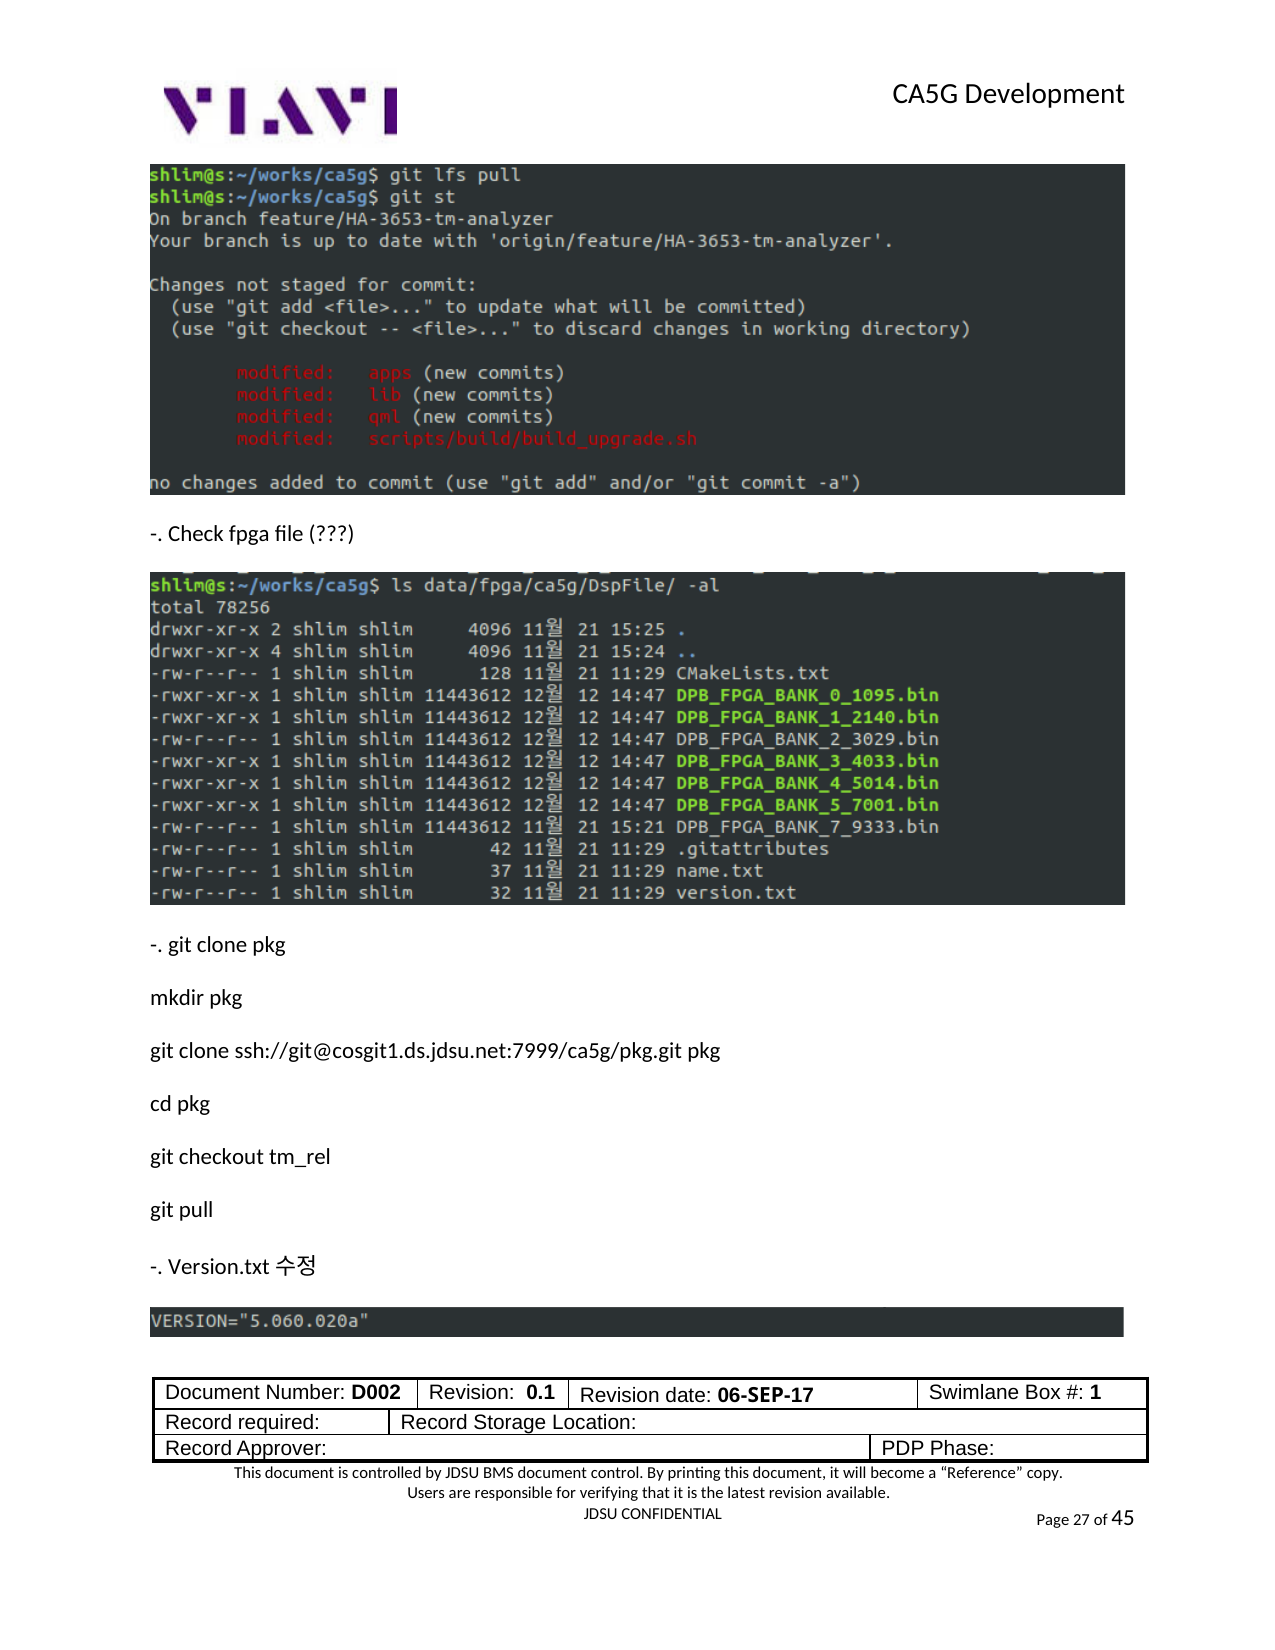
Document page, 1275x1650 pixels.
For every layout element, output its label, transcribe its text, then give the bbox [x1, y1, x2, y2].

text mkdir pkg [150, 983, 1125, 1011]
text cd pkg [150, 1089, 1125, 1117]
text -. git clone pkg [150, 930, 1125, 958]
text git pull [150, 1195, 1125, 1223]
text -. Version.txt 수정 [150, 1248, 1125, 1281]
picture [150, 164, 1125, 495]
text git clone ssh://git@cosgit1.ds.jdsu.net:7999/ca5g/pkg.git pkg [150, 1036, 1125, 1064]
picture [162, 68, 397, 146]
text git checkout tm_rel [150, 1142, 1125, 1170]
text -. Check fpga file (???) [150, 519, 1125, 547]
picture [150, 1307, 1124, 1337]
picture [150, 572, 1125, 905]
